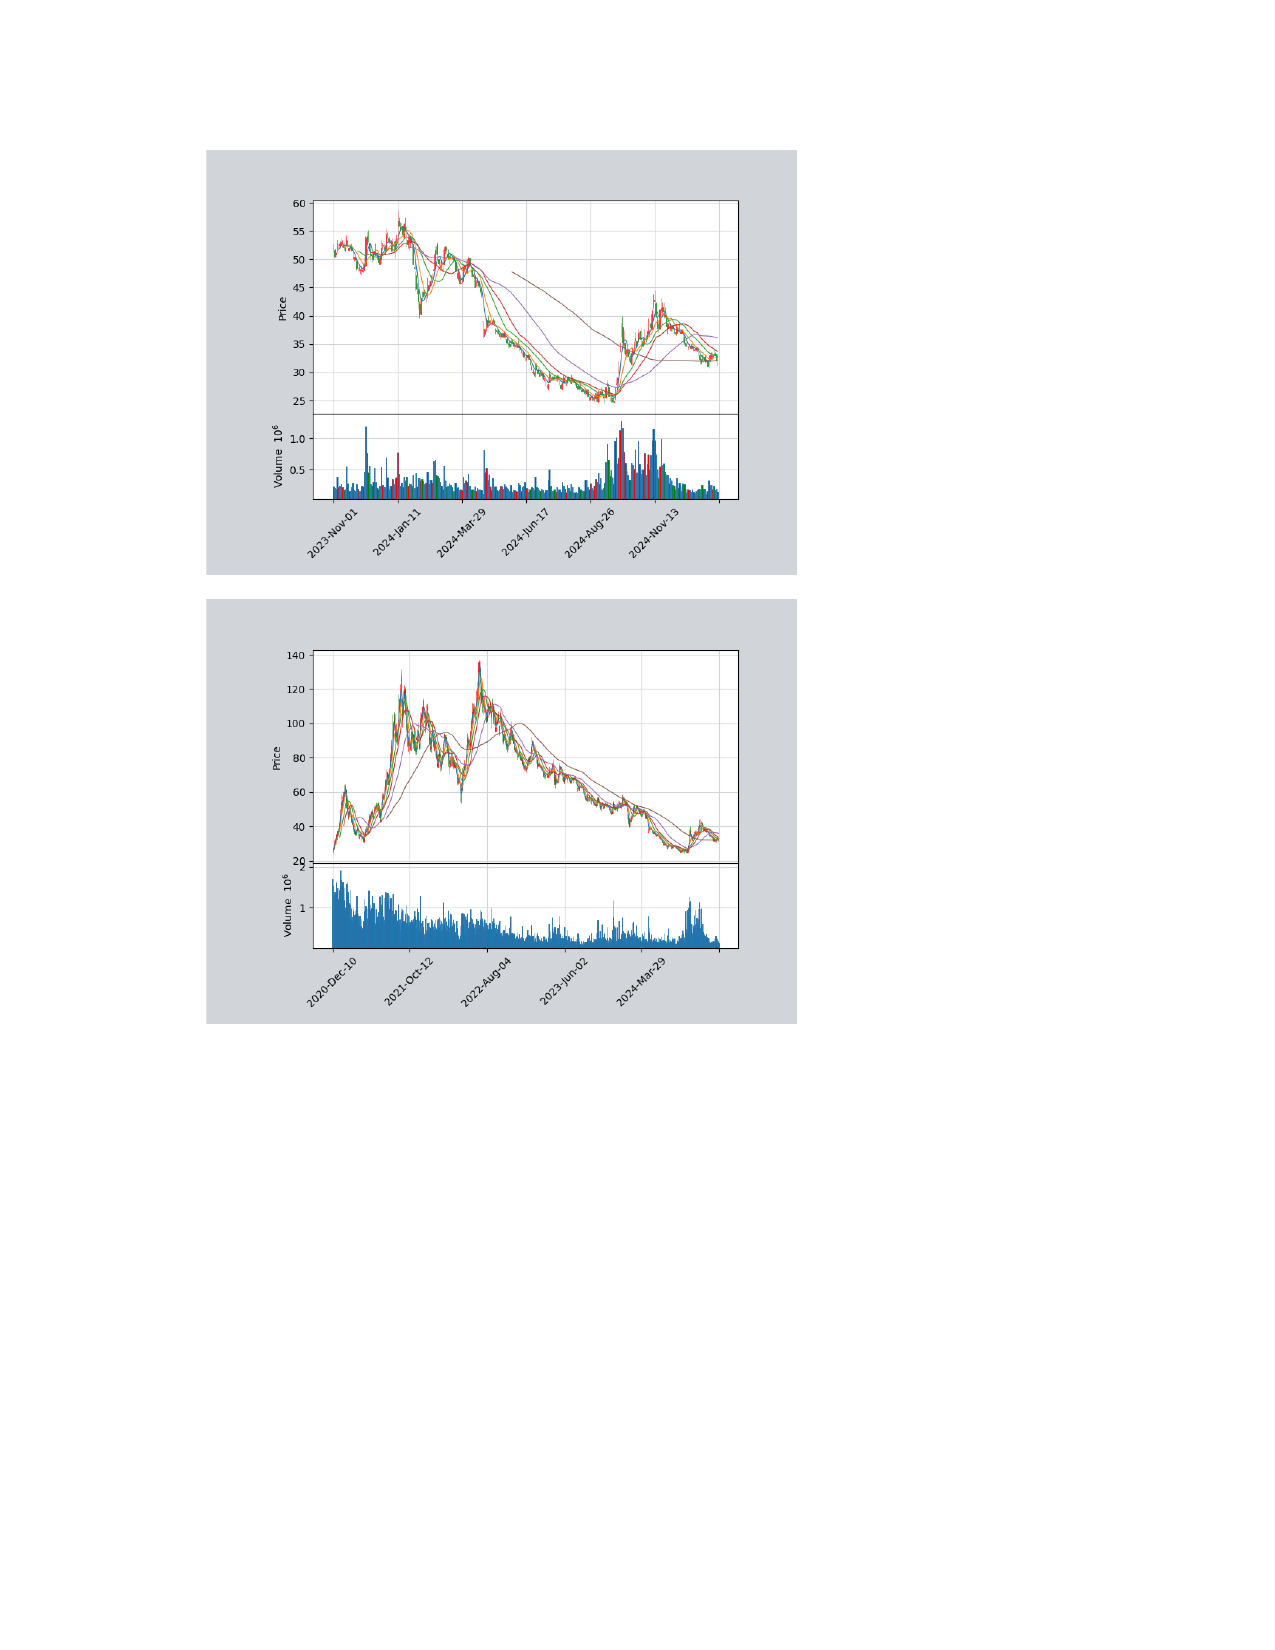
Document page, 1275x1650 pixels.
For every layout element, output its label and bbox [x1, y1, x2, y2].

picture [206, 599, 797, 1024]
picture [206, 150, 797, 575]
